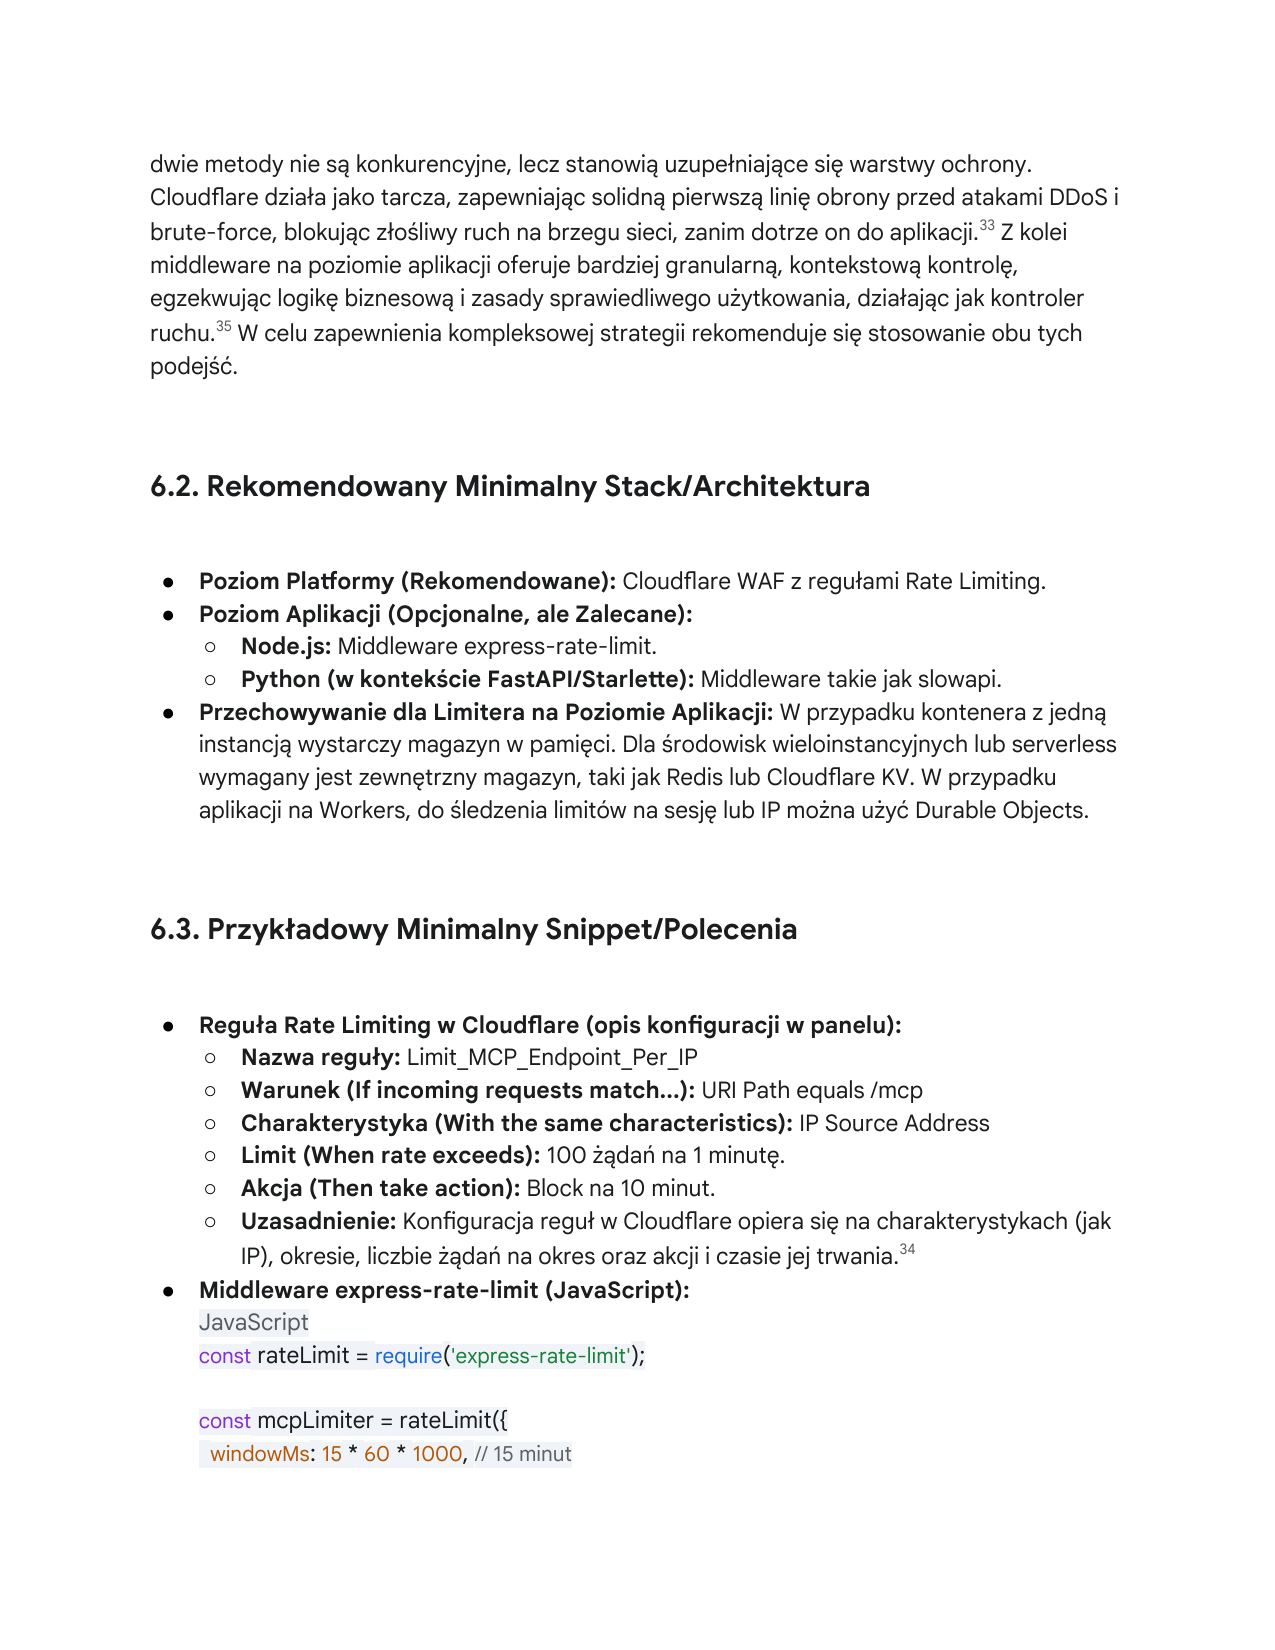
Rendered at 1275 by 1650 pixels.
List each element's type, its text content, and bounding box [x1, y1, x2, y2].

list Poziom Platformy (Rekomendowane): Cloudflare WAF z regułami Rate Limiting. [161, 567, 1125, 596]
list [161, 1276, 1125, 1468]
list Warunek (If incoming requests match...): URI Path equals /mcp [203, 1076, 1125, 1105]
subtitle 6.2. Rekomendowany Minimalny Stack/Architektura [150, 468, 1125, 504]
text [150, 150, 1125, 381]
list Nazwa reguły: Limit_MCP_Endpoint_Per_IP [203, 1043, 1125, 1072]
list Przechowywanie dla Limitera na Poziomie Aplikacji: W przypadku kontenera z jedną instancją wystarczy magazyn w pamięci. Dla środowisk wieloinstancyjnych lub serverless wymagany jest zewnętrzny magazyn, taki jak Redis lub Cloudflare KV. W przypadku aplikacji na Workers, do śledzenia limitów na sesję lub IP można użyć Durable Objects. [161, 698, 1125, 825]
list Charakterystyka (With the same characteristics): IP Source Address [203, 1109, 1125, 1138]
list Python (w kontekście FastAPI/Starlette): Middleware takie jak slowapi. [203, 665, 1125, 694]
list Reguła Rate Limiting w Cloudflare (opis konfiguracji w panelu): [161, 1011, 1125, 1039]
list Limit (When rate exceeds): 100 żądań na 1 minutę. [203, 1142, 1125, 1170]
list Node.js: Middleware express-rate-limit. [203, 632, 1125, 661]
list Uzasadnienie: Konfiguracja reguł w Cloudflare opiera się na charakterystykach (jak IP), okresie, liczbie żądań na okres oraz akcji i czasie jej trwania.34 [203, 1207, 1125, 1272]
list Poziom Aplikacji (Opcjonalne, ale Zalecane): [161, 600, 1125, 628]
list Akcja (Then take action): Block na 10 minut. [203, 1174, 1125, 1203]
subtitle 6.3. Przykładowy Minimalny Snippet/Polecenia [150, 911, 1125, 948]
